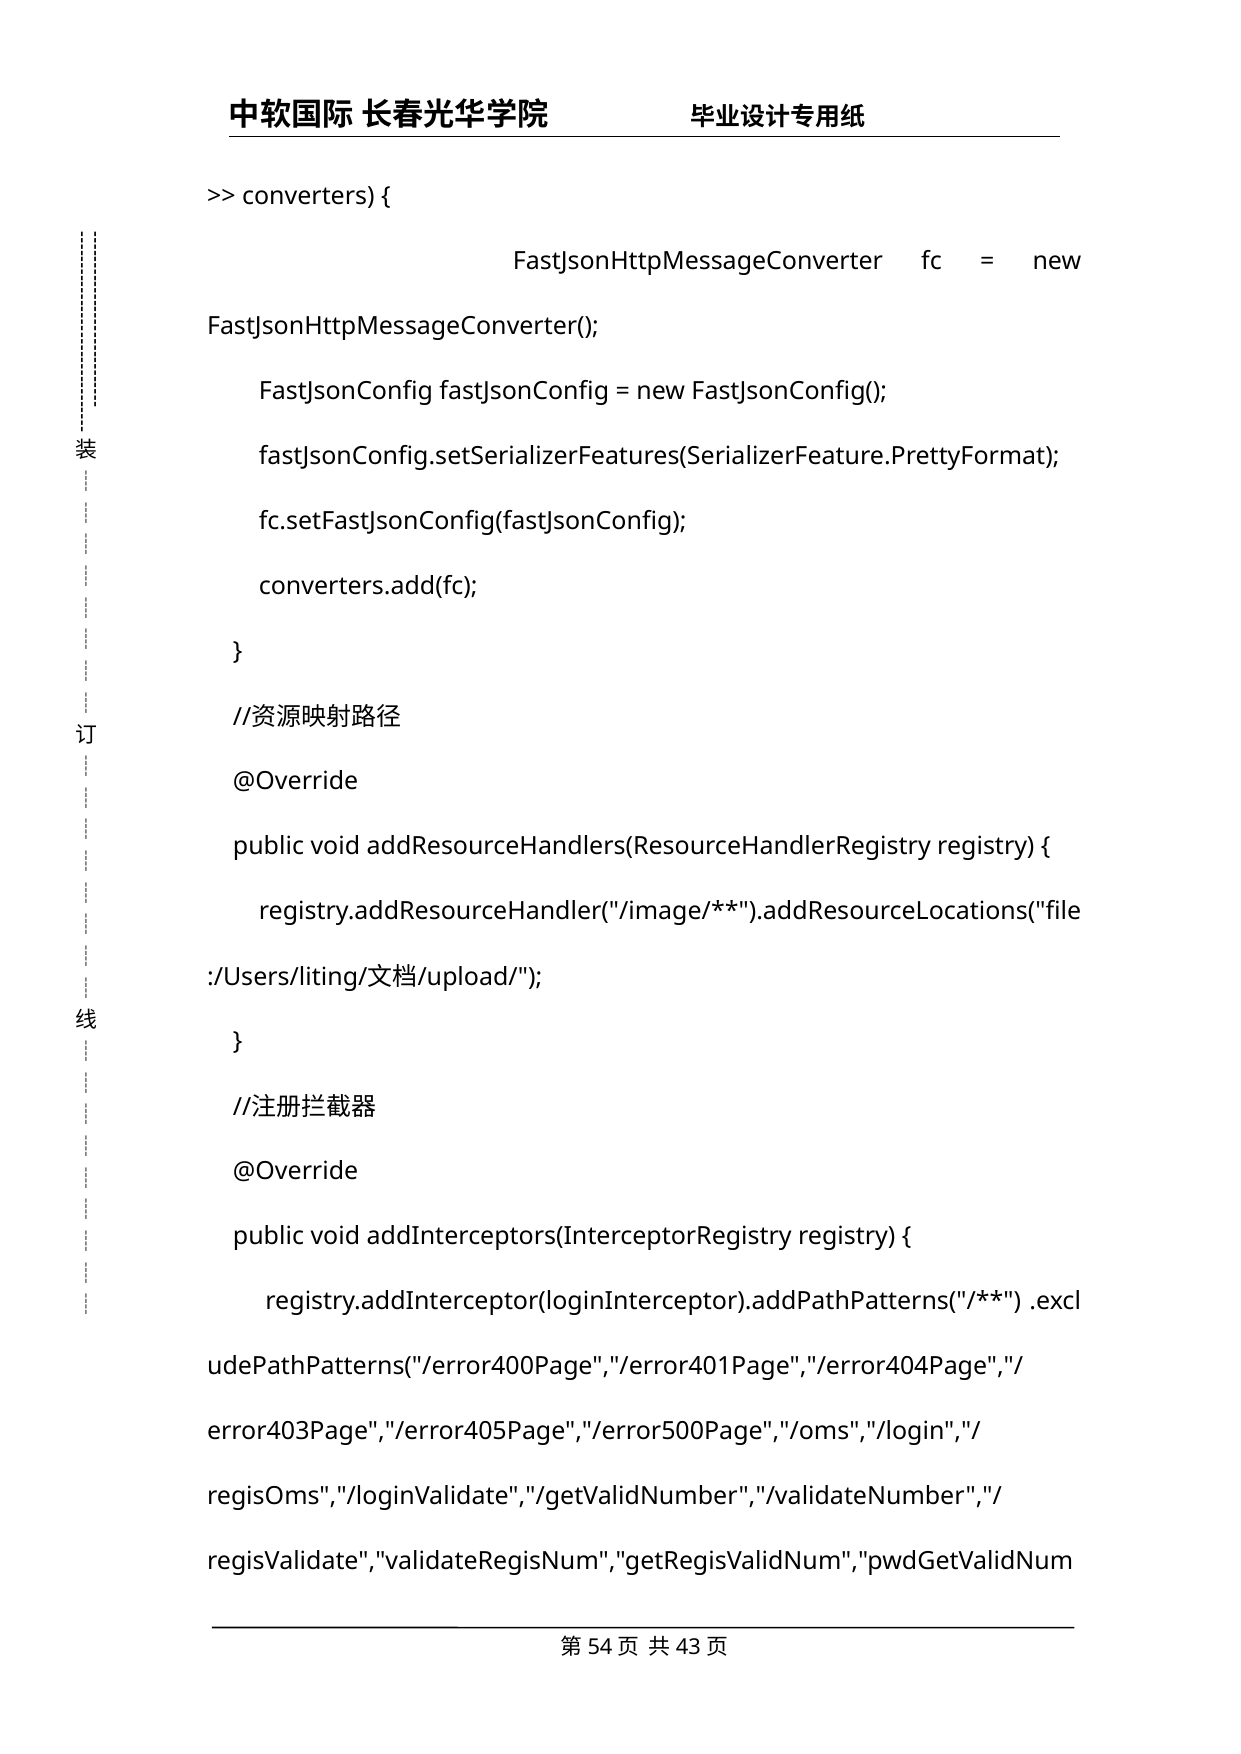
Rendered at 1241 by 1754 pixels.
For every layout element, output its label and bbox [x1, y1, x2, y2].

table_header [196, 162, 1093, 1592]
